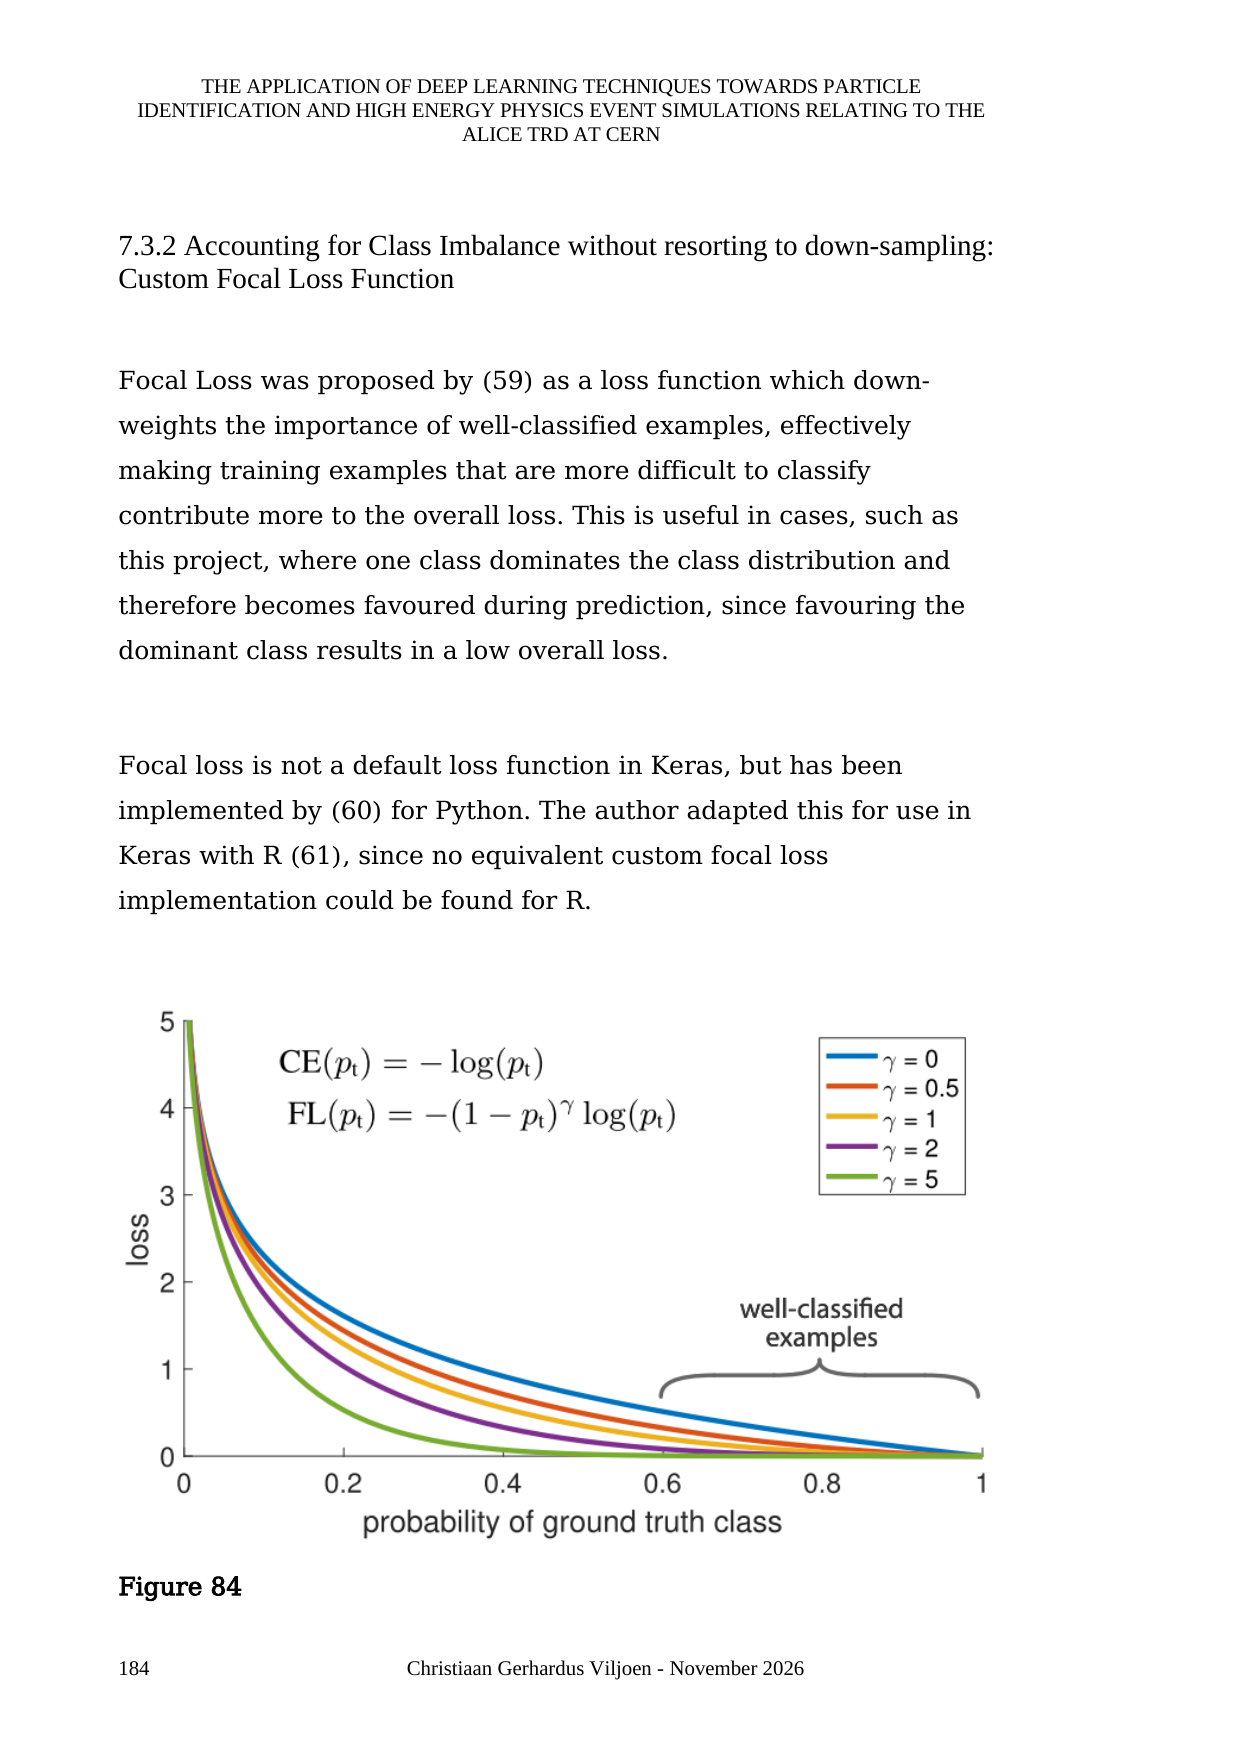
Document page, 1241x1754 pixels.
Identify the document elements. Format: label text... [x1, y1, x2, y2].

text Focal loss is not a default loss function in Keras, but has been implemented by for Python. The author adapted this for use in Keras with R , since no equivalent custom focal loss implementation could be found for R. [118, 750, 1004, 915]
text Focal Loss was proposed by as a loss function which down-weights the importance of well-classified examples, effectively making training examples that are more difficult to classify contribute more to the overall loss. This is useful in cases, such as this project, where one class dominates the class distribution and therefore becomes favoured during prediction, since favouring the dominant class results in a low overall loss. [118, 365, 1004, 665]
subtitle Accounting for Class Imbalance without resorting to down-sampling: Custom Focal Loss Function [118, 228, 1004, 295]
picture [118, 1000, 1004, 1543]
